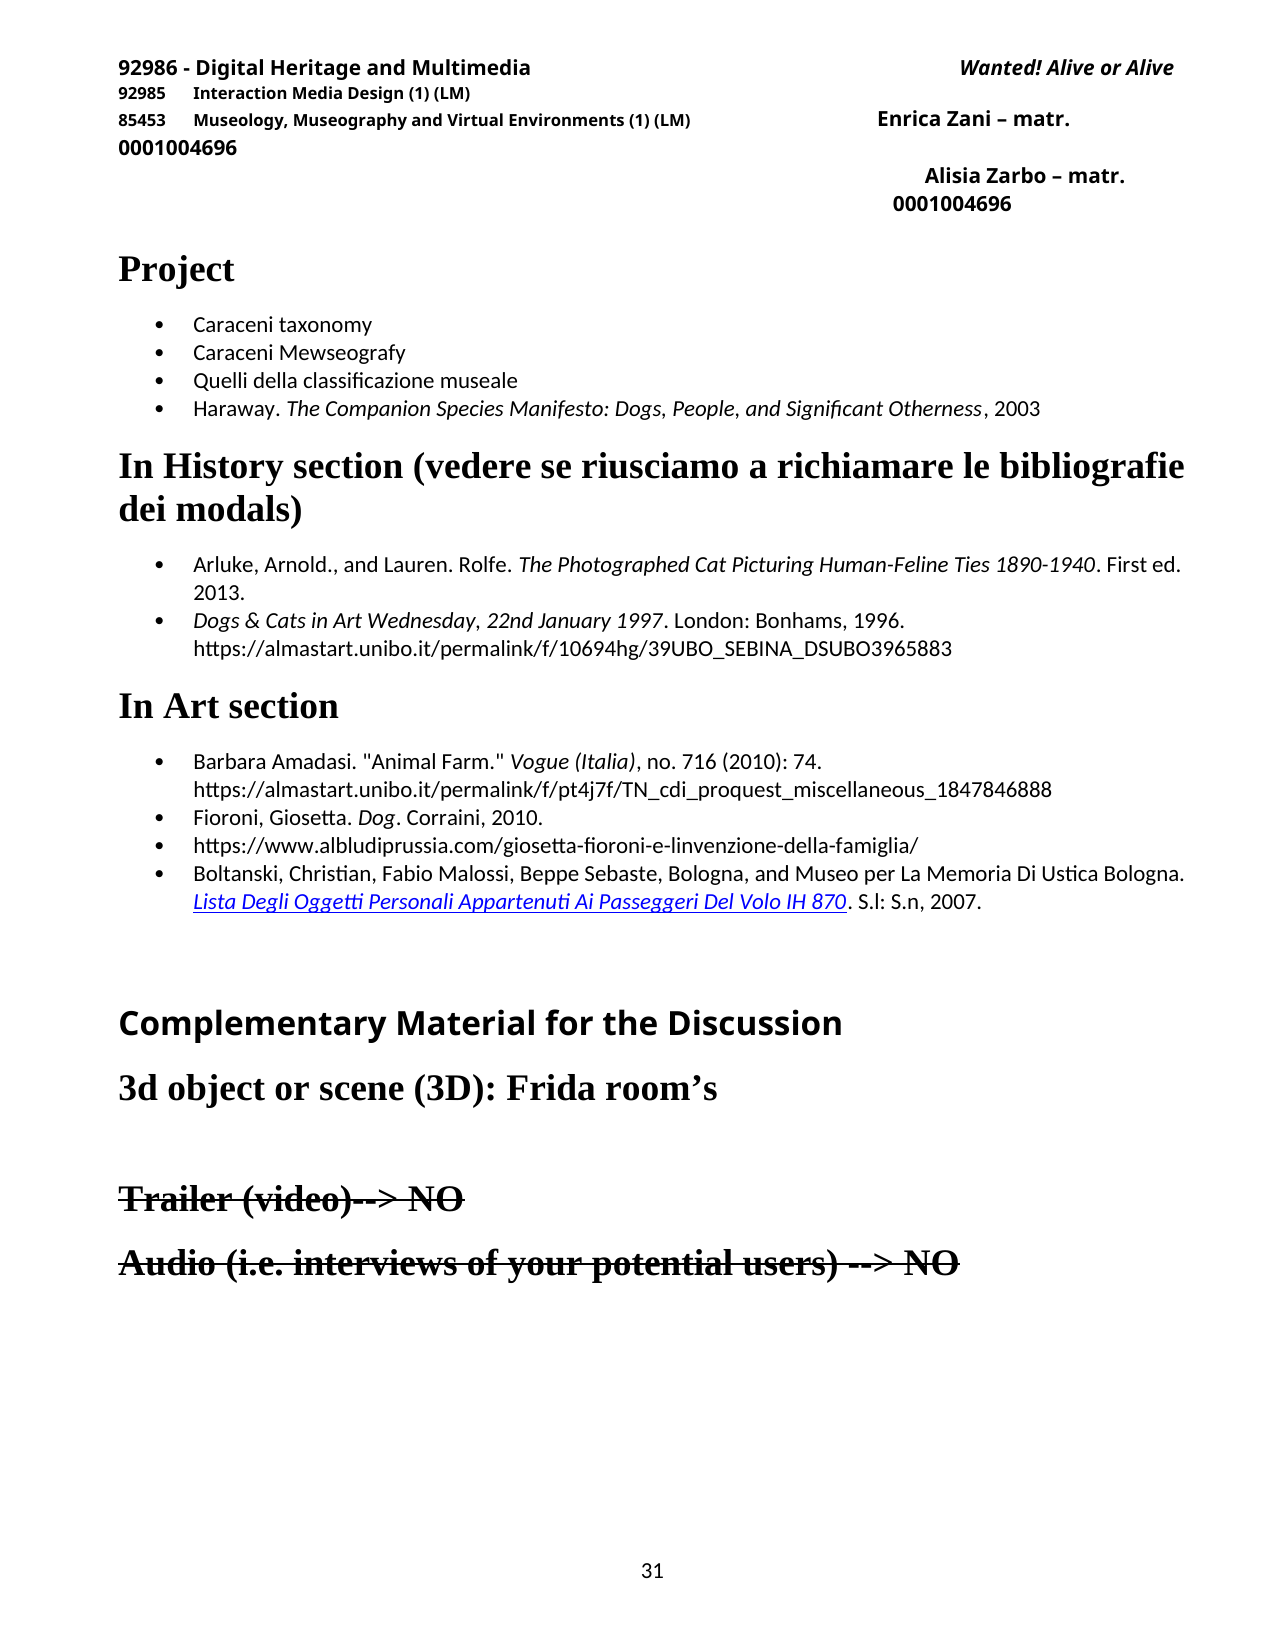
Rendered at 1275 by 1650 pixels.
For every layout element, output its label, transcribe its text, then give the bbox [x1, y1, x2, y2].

list Barbara Amadasi. "Animal Farm." Vogue (Italia), no. 716 (2010): 74. https://almastart.unibo.it/permalink/f/pt4j7f/TN_cdi_proquest_miscellaneous_1847846888 [156, 747, 1186, 803]
list Caraceni Mewseografy [156, 338, 1186, 366]
list Dogs & Cats in Art Wednesday, 22nd January 1997. London: Bonhams, 1996. https://almastart.unibo.it/permalink/f/10694hg/39UBO_SEBINA_DSUBO3965883 [156, 606, 1186, 662]
list Fioroni, Giosetta. Dog. Corraini, 2010. [156, 803, 1186, 831]
subtitle Complementary Material for the Discussion [118, 1000, 1186, 1045]
list Arluke, Arnold., and Lauren. Rolfe. The Photographed Cat Picturing Human-Feline Ties 1890-1940. First ed. 2013. [156, 550, 1186, 606]
list Caraceni taxonomy [156, 310, 1186, 338]
subtitle In History section (vedere se riusciamo a richiamare le bibliografie dei modals) [118, 443, 1186, 529]
list Quelli della classificazione museale [156, 366, 1186, 394]
subtitle Trailer (video)--> NO [118, 1176, 1186, 1219]
subtitle In Art section [118, 683, 1186, 726]
list Haraway. The Companion Species Manifesto: Dogs, People, and Significant Otherness, 2003 [156, 394, 1186, 422]
list https://www.albludiprussia.com/giosetta-fioroni-e-linvenzione-della-famiglia/ [156, 831, 1186, 859]
subtitle Audio (i.e. interviews of your potential users) --> NO [118, 1240, 1186, 1283]
subtitle 3d object or scene (3D): Frida room’s [118, 1065, 1186, 1108]
subtitle Project [118, 246, 1186, 289]
list Boltanski, Christian, Fabio Malossi, Beppe Sebaste, Bologna, and Museo per La Memoria Di Ustica Bologna. Lista Degli Oggetti Personali Appartenuti Ai Passeggeri Del Volo IH 870. S.l: S.n, 2007. [156, 859, 1186, 915]
